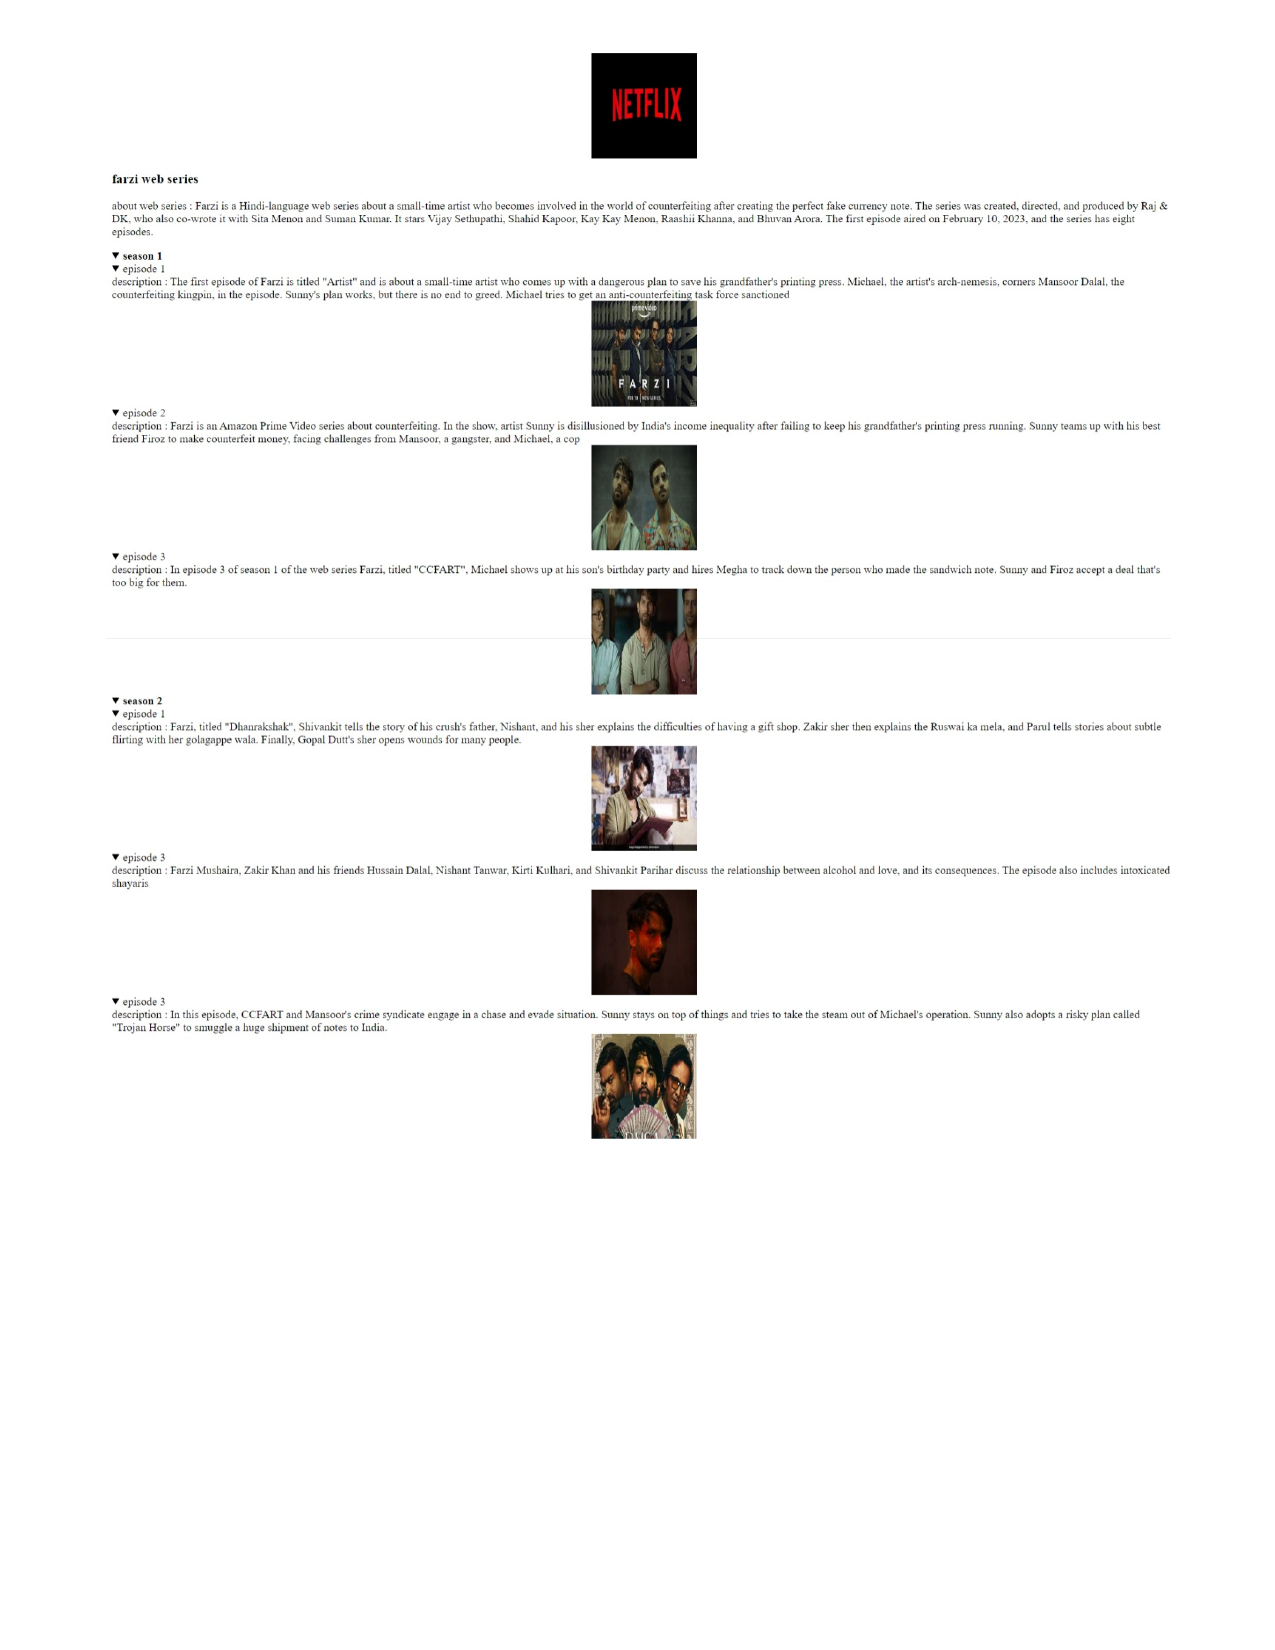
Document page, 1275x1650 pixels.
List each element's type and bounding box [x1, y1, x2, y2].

picture [106, 47, 1171, 1143]
